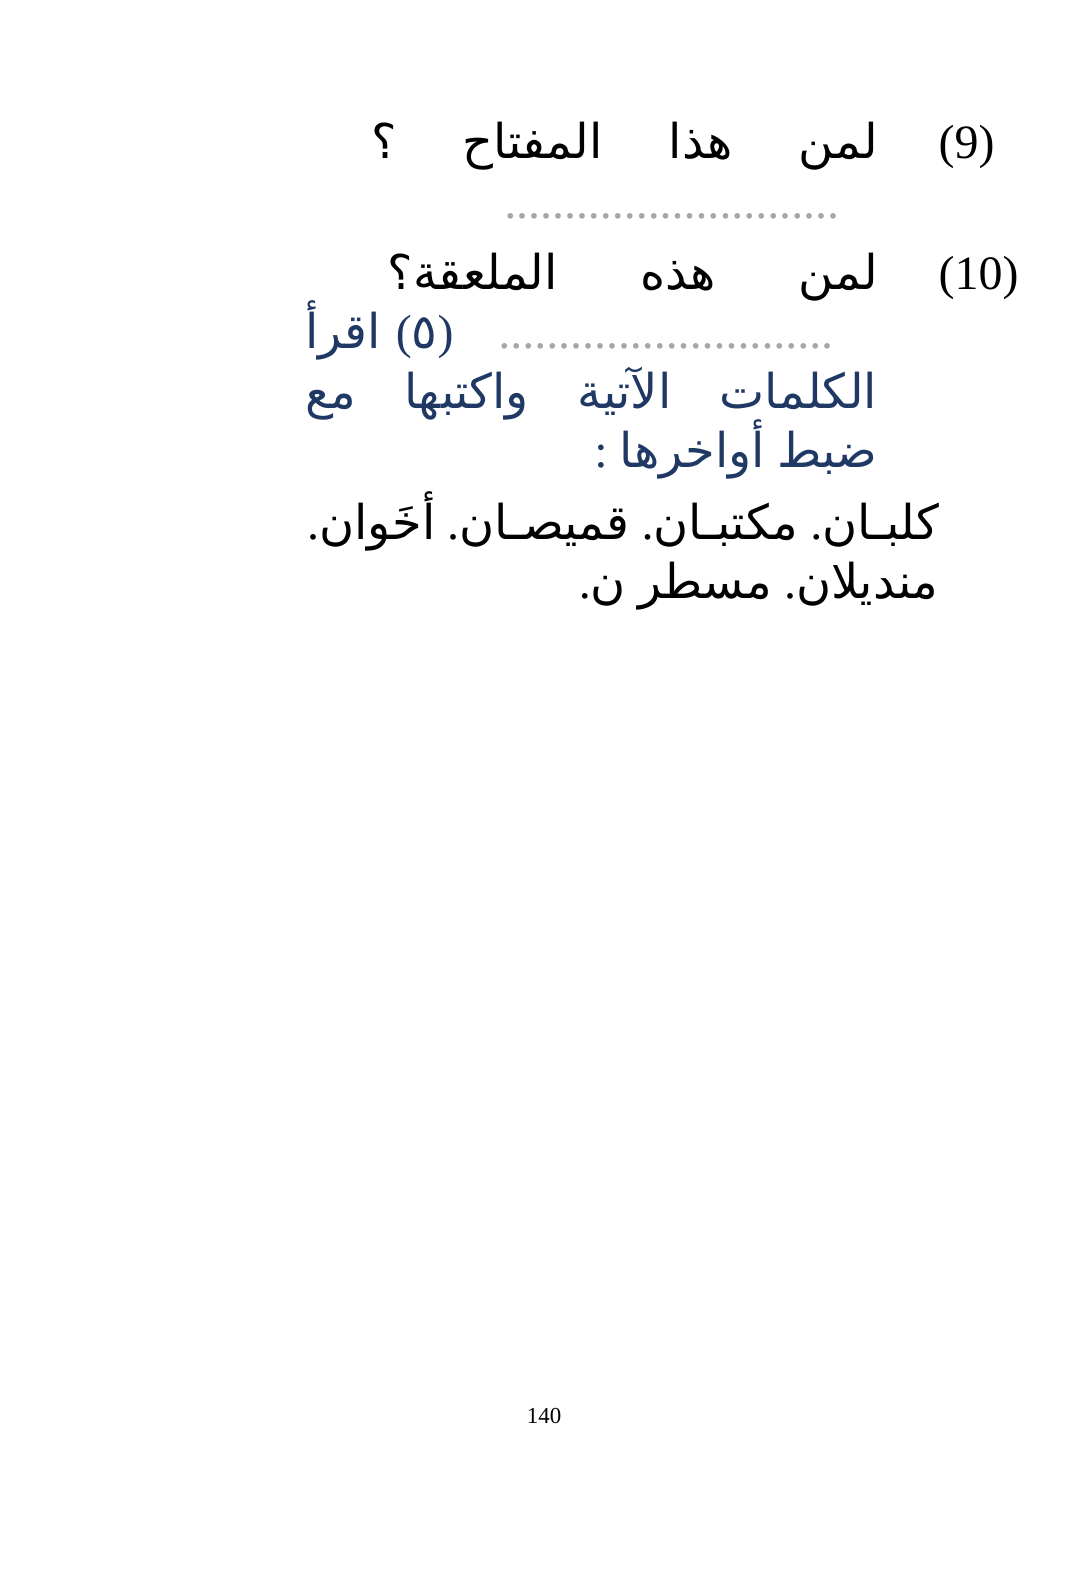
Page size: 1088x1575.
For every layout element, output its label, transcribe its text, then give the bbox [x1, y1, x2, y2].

list لمن هذه الملعقة؟ ............................ (٥) اقرأ الكلمات الآتية واكتبها مع ضبط أواخرها : [305, 245, 938, 478]
text كلبـان. مكتبـان. قميصـان. أخَوان. منديلان. مسطر ن. [184, 494, 939, 609]
list لمن هذا المفتاح ؟ ............................ [305, 114, 938, 229]
